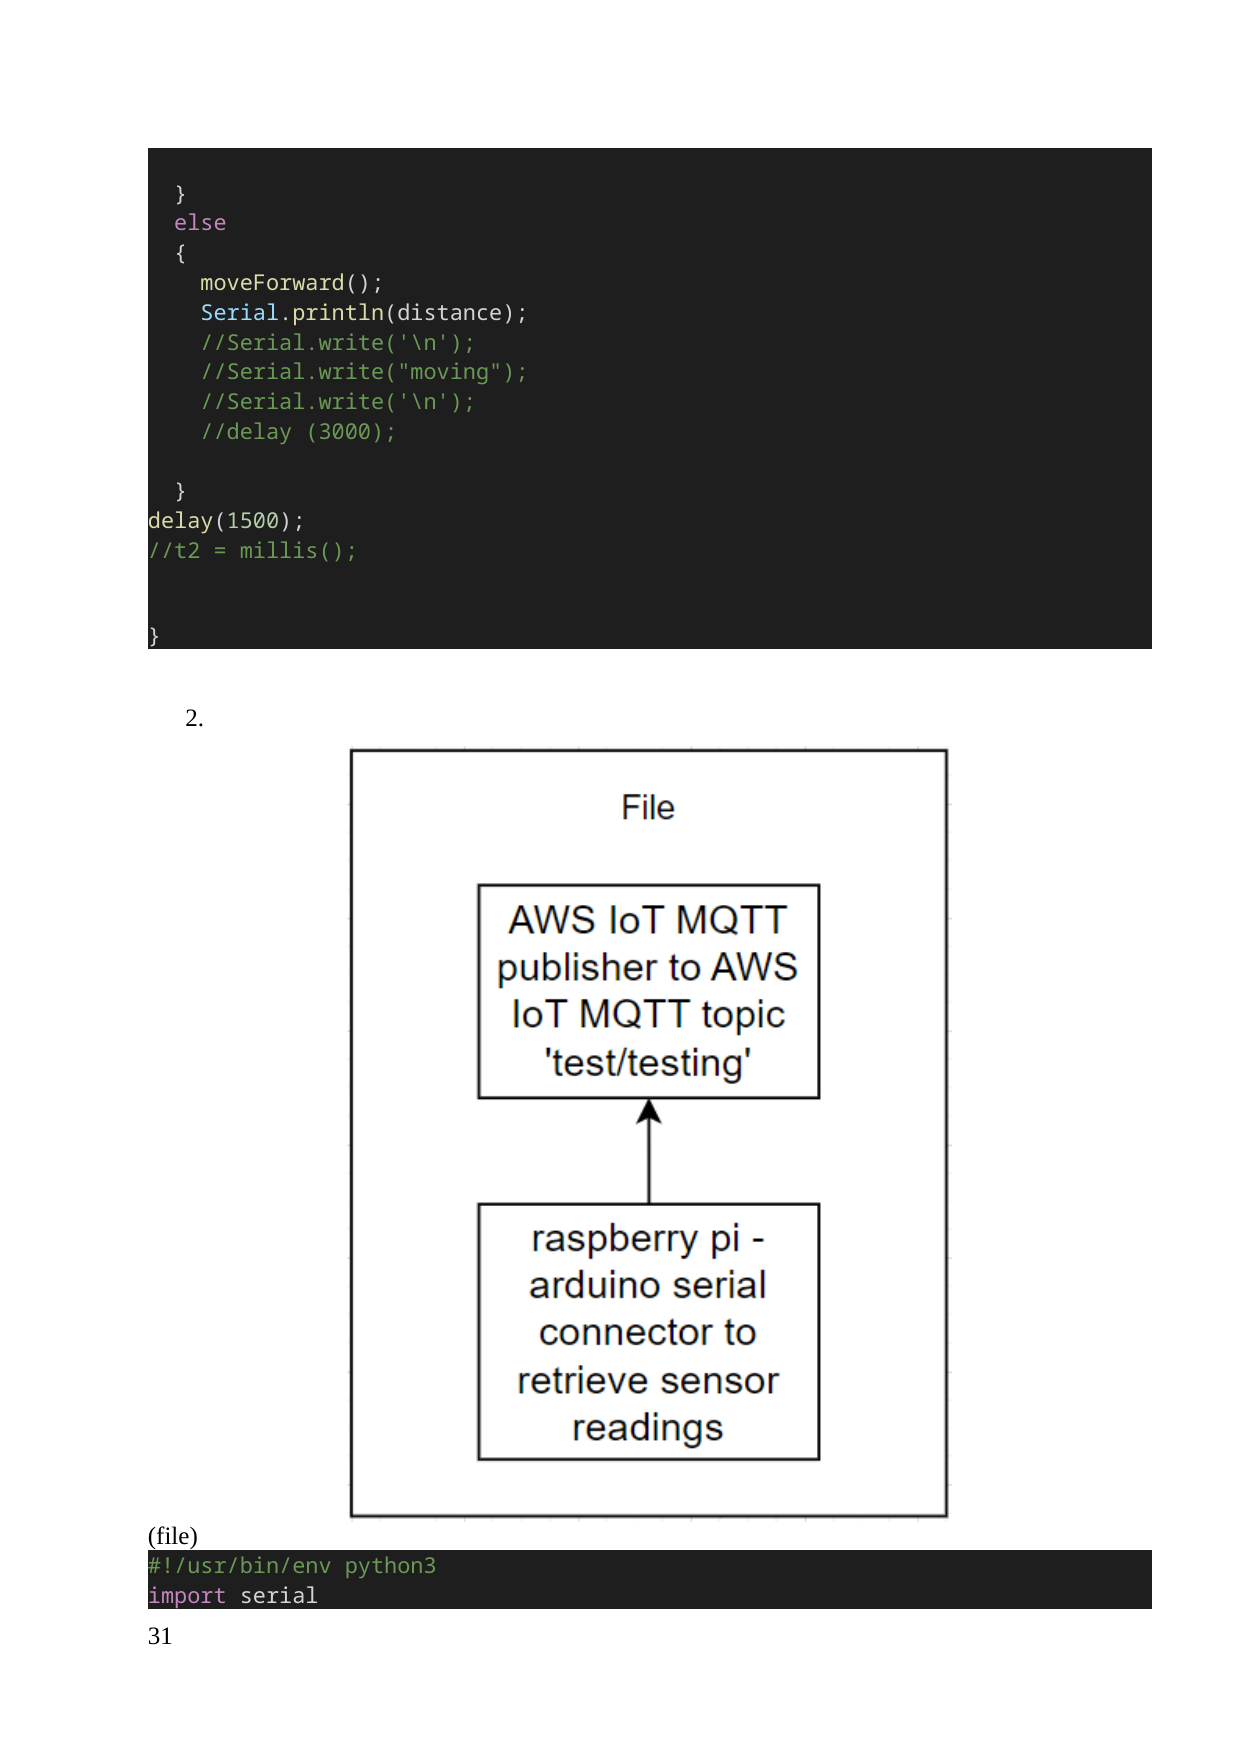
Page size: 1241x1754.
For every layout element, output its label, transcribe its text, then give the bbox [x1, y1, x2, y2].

text #!/usr/bin/env python3 [148, 1550, 1152, 1580]
text //Serial.write('\n'); [148, 386, 1152, 416]
text //Serial.write('\n'); [148, 326, 1152, 356]
picture [347, 746, 952, 1522]
text import serial [148, 1580, 1152, 1609]
text } [148, 619, 1152, 649]
text //Serial.write("moving"); [148, 356, 1152, 386]
text moveForward(); [148, 267, 1152, 297]
text Serial.println(distance); [148, 297, 1152, 326]
text } [148, 475, 1152, 505]
text } [148, 177, 1152, 207]
text delay(1500); [148, 505, 1152, 535]
text else [148, 207, 1152, 237]
text { [148, 237, 1152, 267]
text //t2 = millis(); [148, 535, 1152, 565]
text //delay (3000); [148, 416, 1152, 446]
text (file) [148, 1521, 1152, 1550]
